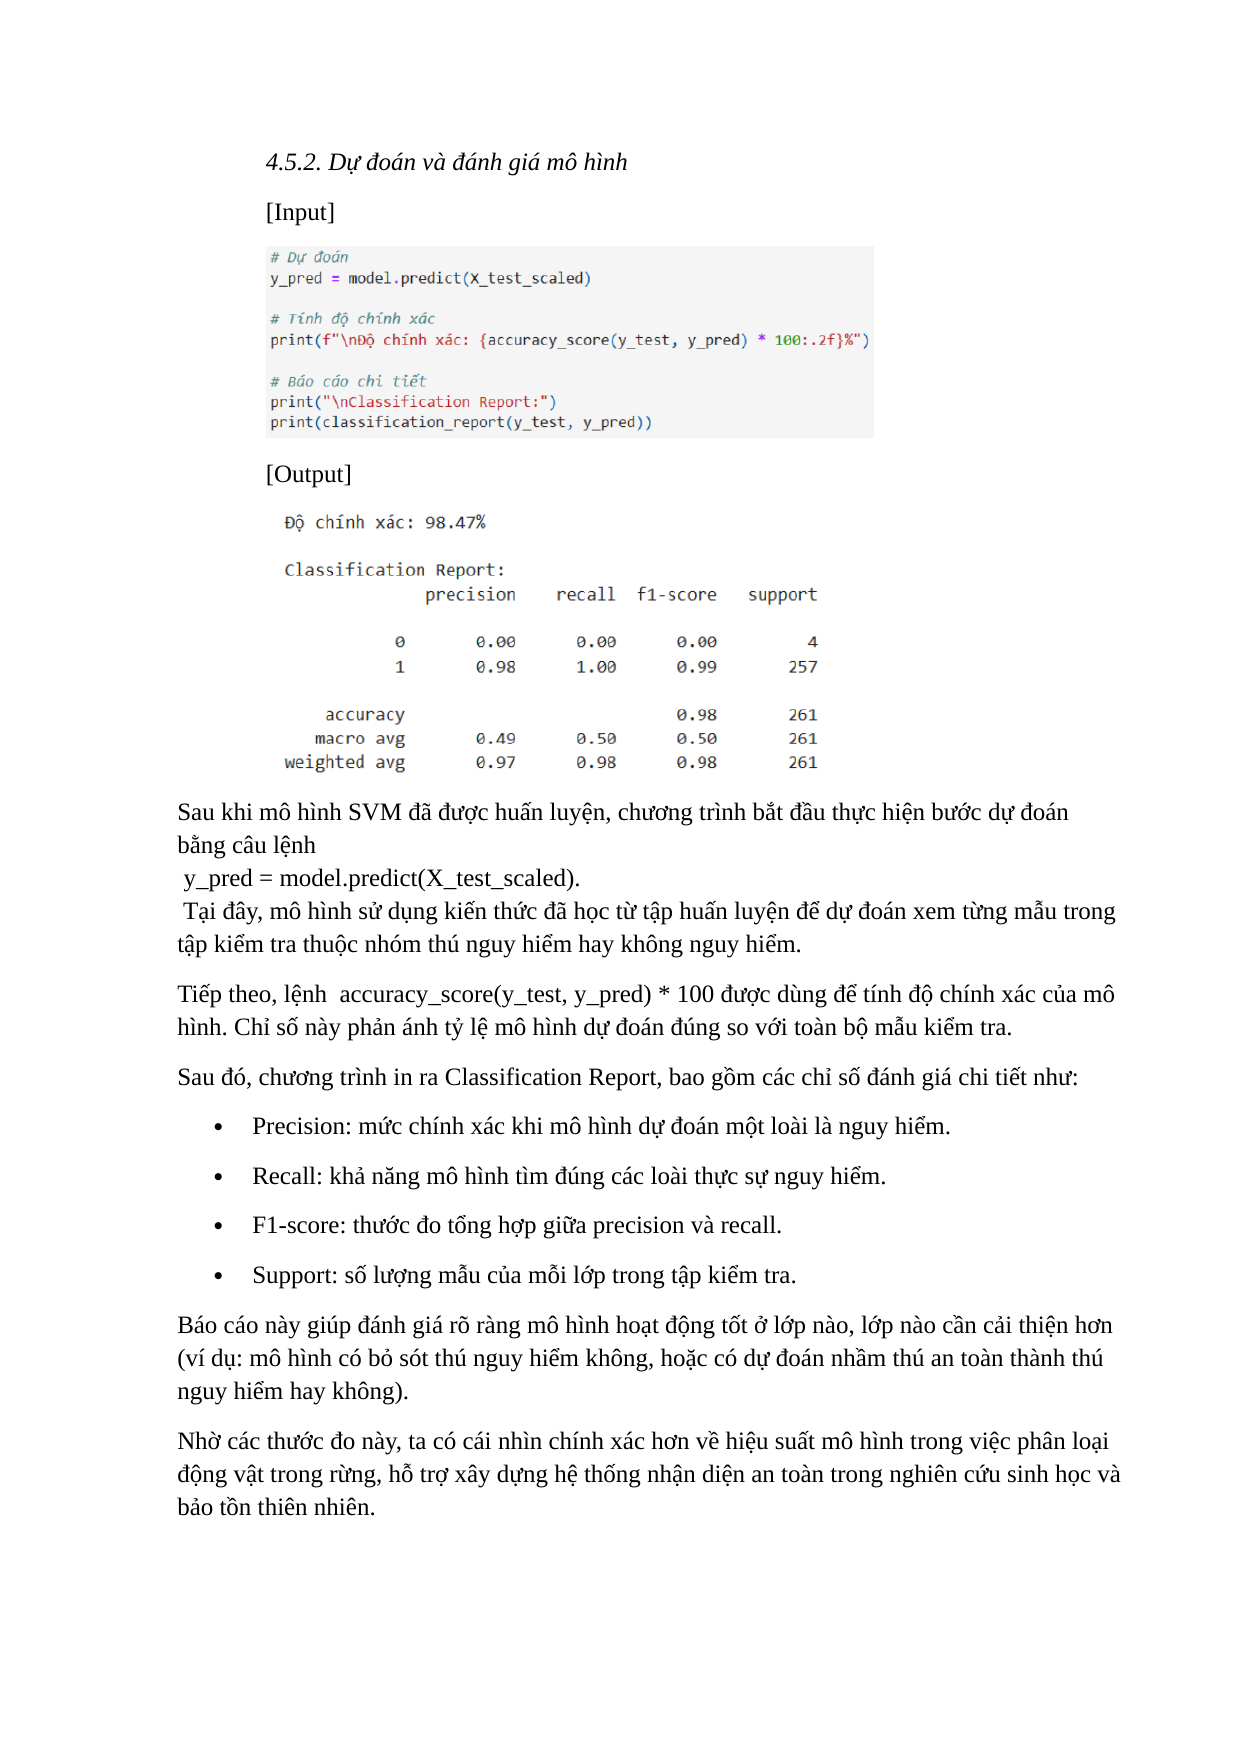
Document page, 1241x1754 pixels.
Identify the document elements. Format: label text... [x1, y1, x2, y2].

text Nhờ các thước đo này, ta có cái nhìn chính xác hơn về hiệu suất mô hình trong việc phân loại động vật trong rừng, hỗ trợ xây dựng hệ thống nhận diện an toàn trong nghiên cứu sinh học và bảo tồn thiên nhiên. [177, 1426, 1122, 1521]
text Sau khi mô hình SVM đã được huấn luyện, chương trình bắt đầu thực hiện bước dự đoán bằng câu lệnh y_pred = model.predict(X_test_scaled). Tại đây, mô hình sử dụng kiến thức đã học từ tập huấn luyện để dự đoán xem từng mẫu trong tập kiểm tra thuộc nhóm thú nguy hiểm hay không nguy hiểm. [177, 797, 1122, 958]
list F1-score: thước đo tổng hợp giữa precision và recall. [214, 1211, 1122, 1239]
text Sau đó, chương trình in ra Classification Report, bao gồm các chỉ số đánh giá chi tiết như: [177, 1062, 1122, 1090]
list Recall: khả năng mô hình tìm đúng các loài thực sự nguy hiểm. [214, 1161, 1122, 1190]
text Báo cáo này giúp đánh giá rõ ràng mô hình hoạt động tốt ở lớp nào, lớp nào cần cải thiện hơn (ví dụ: mô hình có bỏ sót thú nguy hiểm không, hoặc có dự đoán nhầm thú an toàn thành thú nguy hiểm hay không). [177, 1310, 1122, 1405]
list Precision: mức chính xác khi mô hình dự đoán một loài là nguy hiểm. [214, 1111, 1122, 1140]
picture [265, 246, 880, 438]
text Tiếp theo, lệnh accuracy_score(y_test, y_pred) * 100 được dùng để tính độ chính xác của mô hình. Chỉ số này phản ánh tỷ lệ mô hình dự đoán đúng so với toàn bộ mẫu kiểm tra. [177, 979, 1122, 1041]
list Support: số lượng mẫu của mỗi lớp trong tập kiểm tra. [214, 1260, 1122, 1289]
text 4.5.2. Dự đoán và đánh giá mô hình [266, 147, 1122, 176]
text [Input] [266, 197, 1122, 225]
text [Output] [266, 459, 1122, 488]
picture [265, 509, 827, 776]
